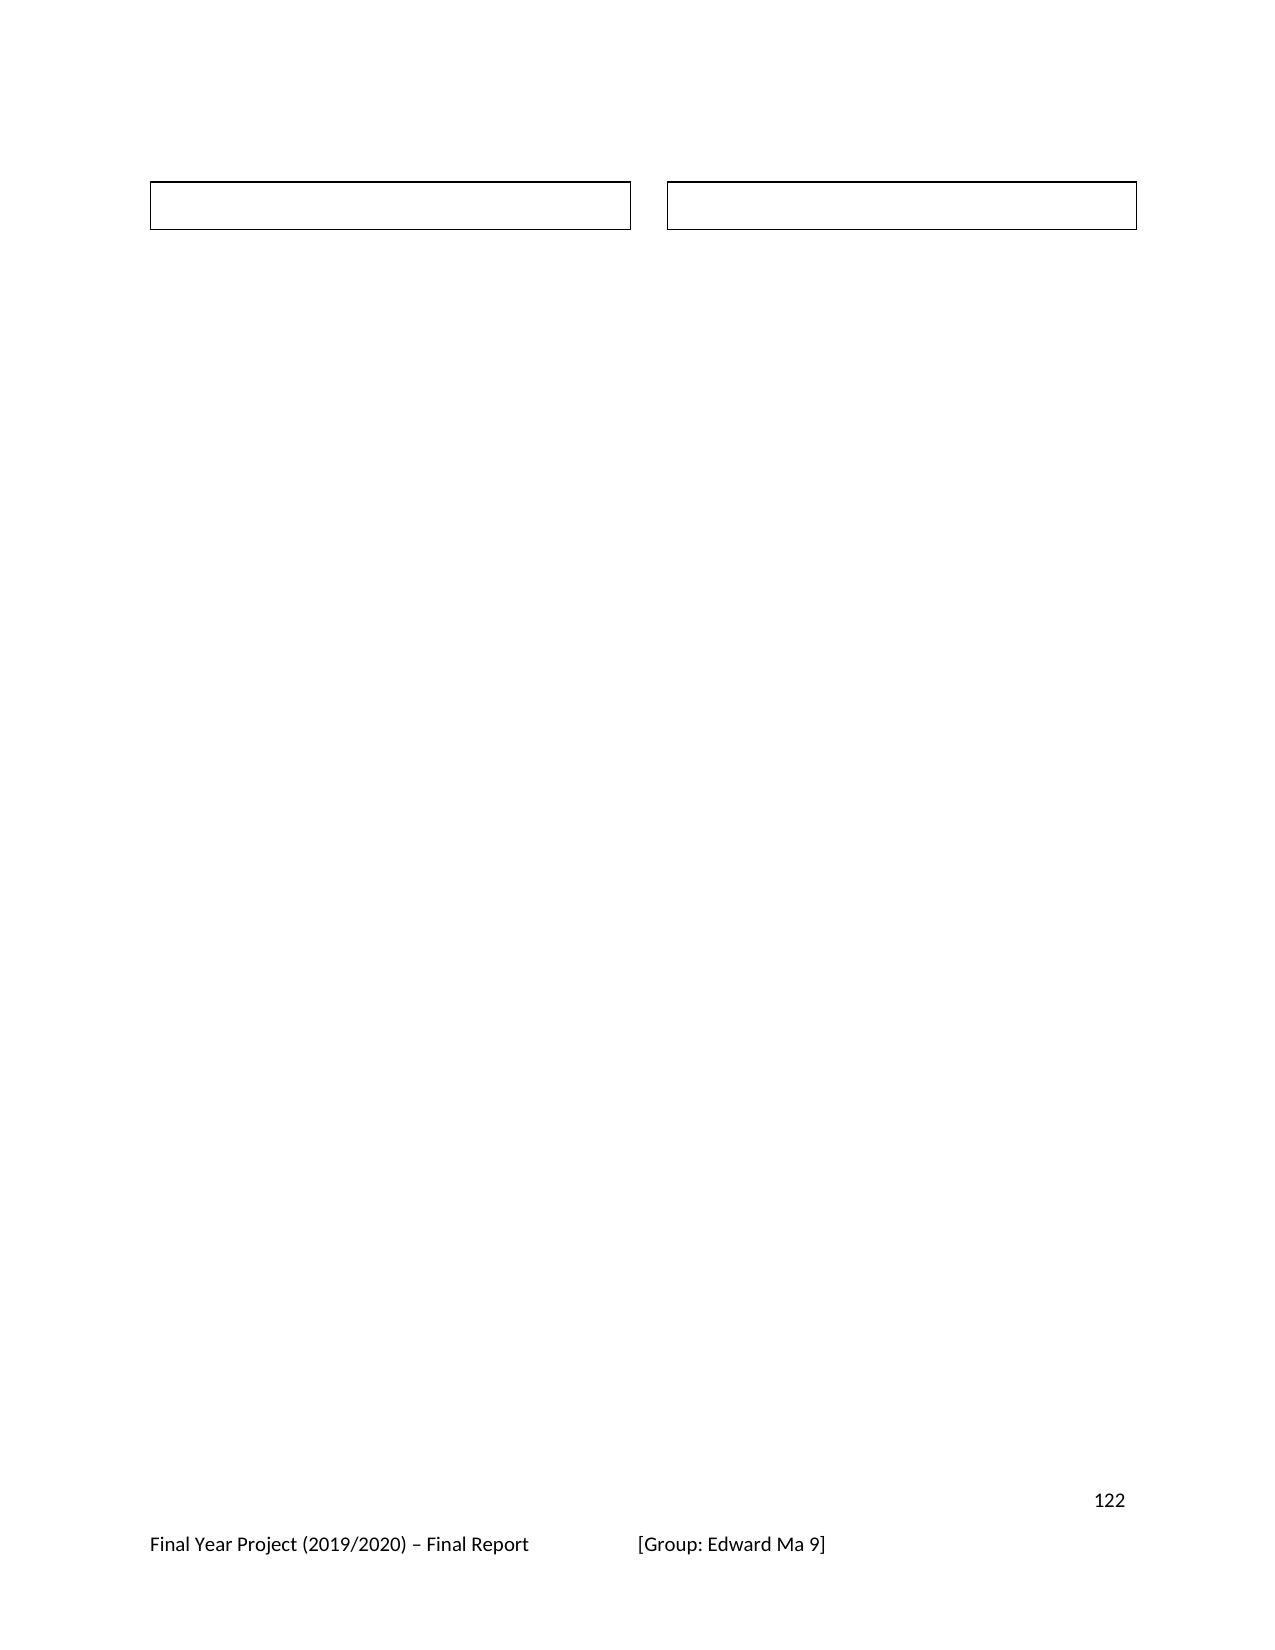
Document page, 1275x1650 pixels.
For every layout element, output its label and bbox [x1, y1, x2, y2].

table_header [151, 183, 630, 229]
table_header [631, 181, 667, 229]
table_header [668, 183, 1136, 229]
